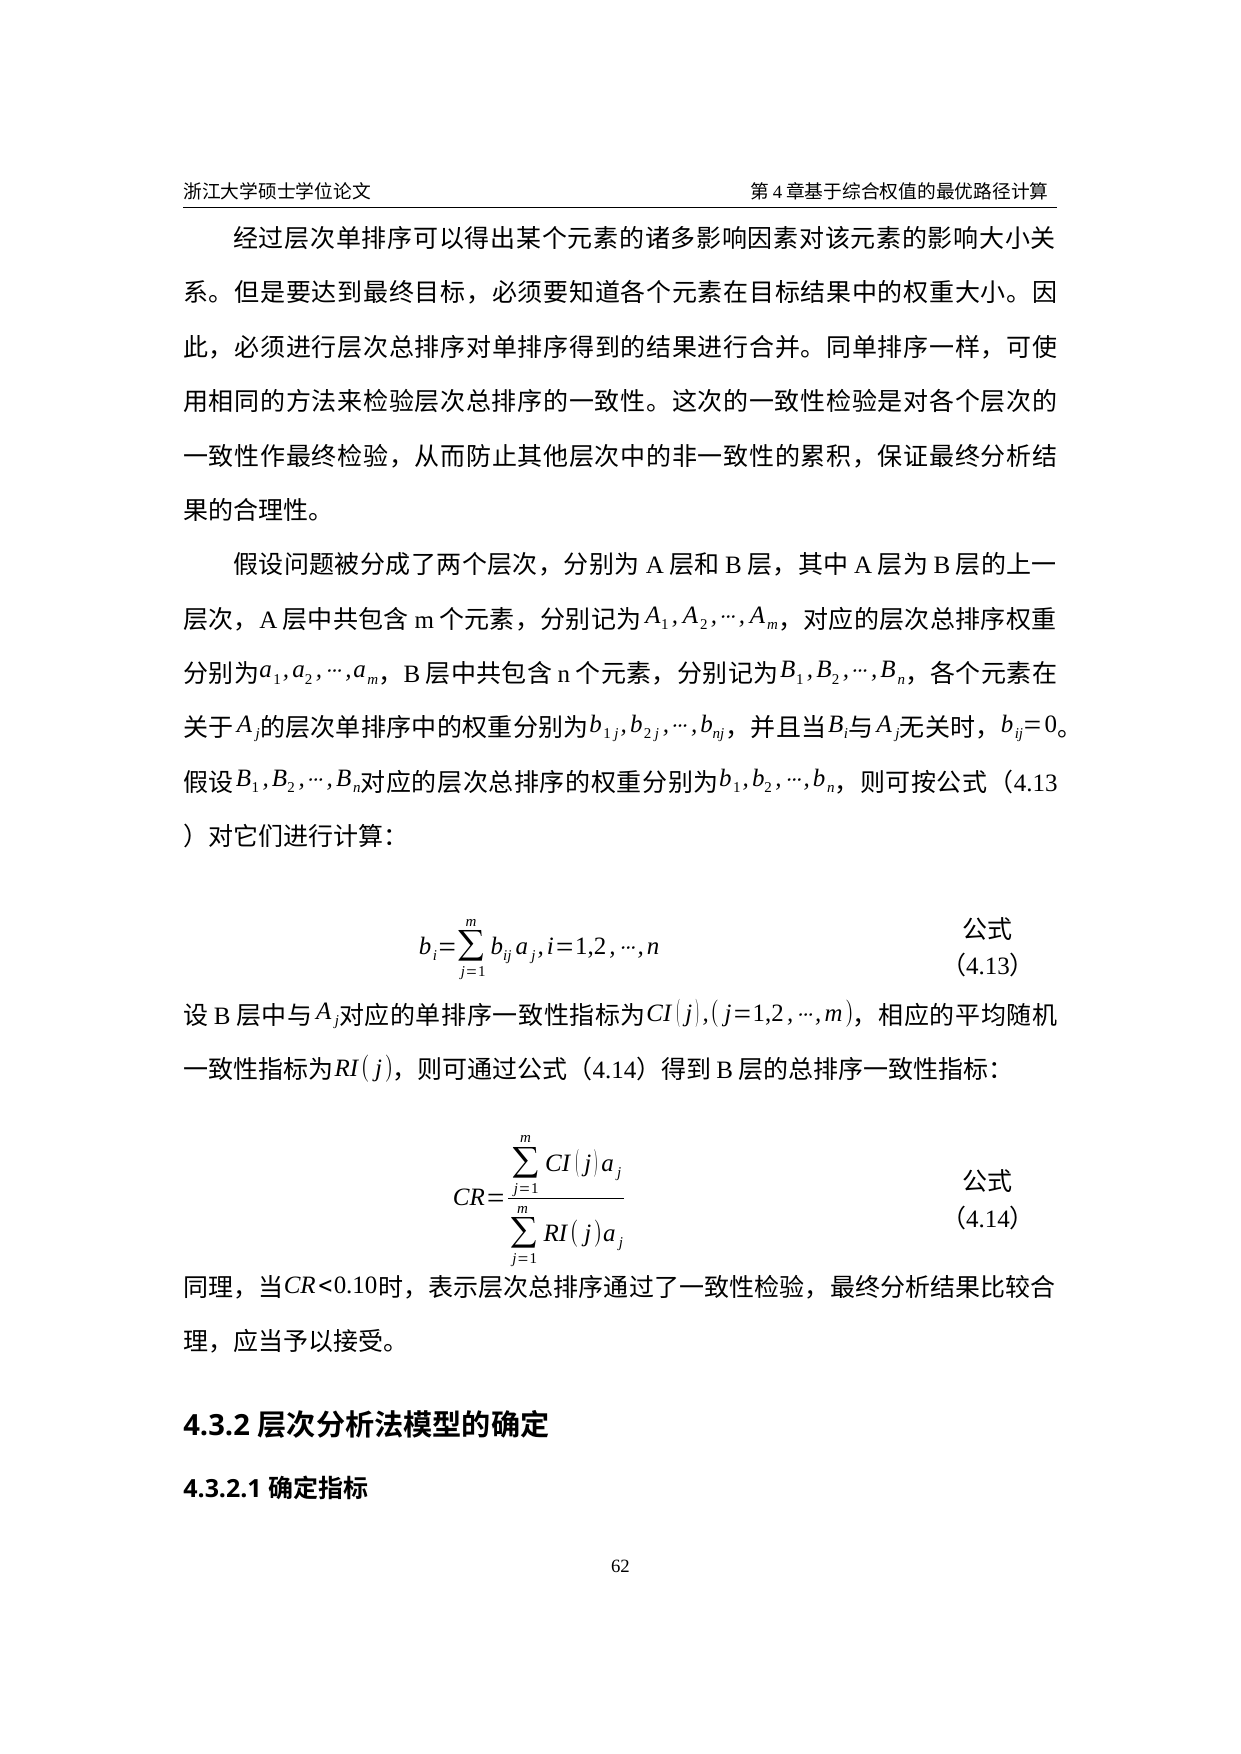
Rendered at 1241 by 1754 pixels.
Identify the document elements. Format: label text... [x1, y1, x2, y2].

subtitle 确定指标 [183, 1468, 1057, 1505]
text 同理，当时，表示层次总排序通过了一致性检验，最终分析结果比较合理，应当予以接受。 [183, 1267, 1057, 1358]
table_header [172, 1104, 907, 1267]
subtitle 层次分析法模型的确定 [183, 1401, 1057, 1443]
table_header [172, 871, 907, 995]
text 经过层次单排序可以得出某个元素的诸多影响因素对该元素的影响大小关系。但是要达到最终目标，必须要知道各个元素在目标结果中的权重大小。因此，必须进行层次总排序对单排序得到的结果进行合并。同单排序一样，可使用相同的方法来检验层次总排序的一致性。这次的一致性检验是对各个层次的一致性作最终检验，从而防止其他层次中的非一致性的累积，保证最终分析结果的合理性。 [183, 218, 1057, 527]
